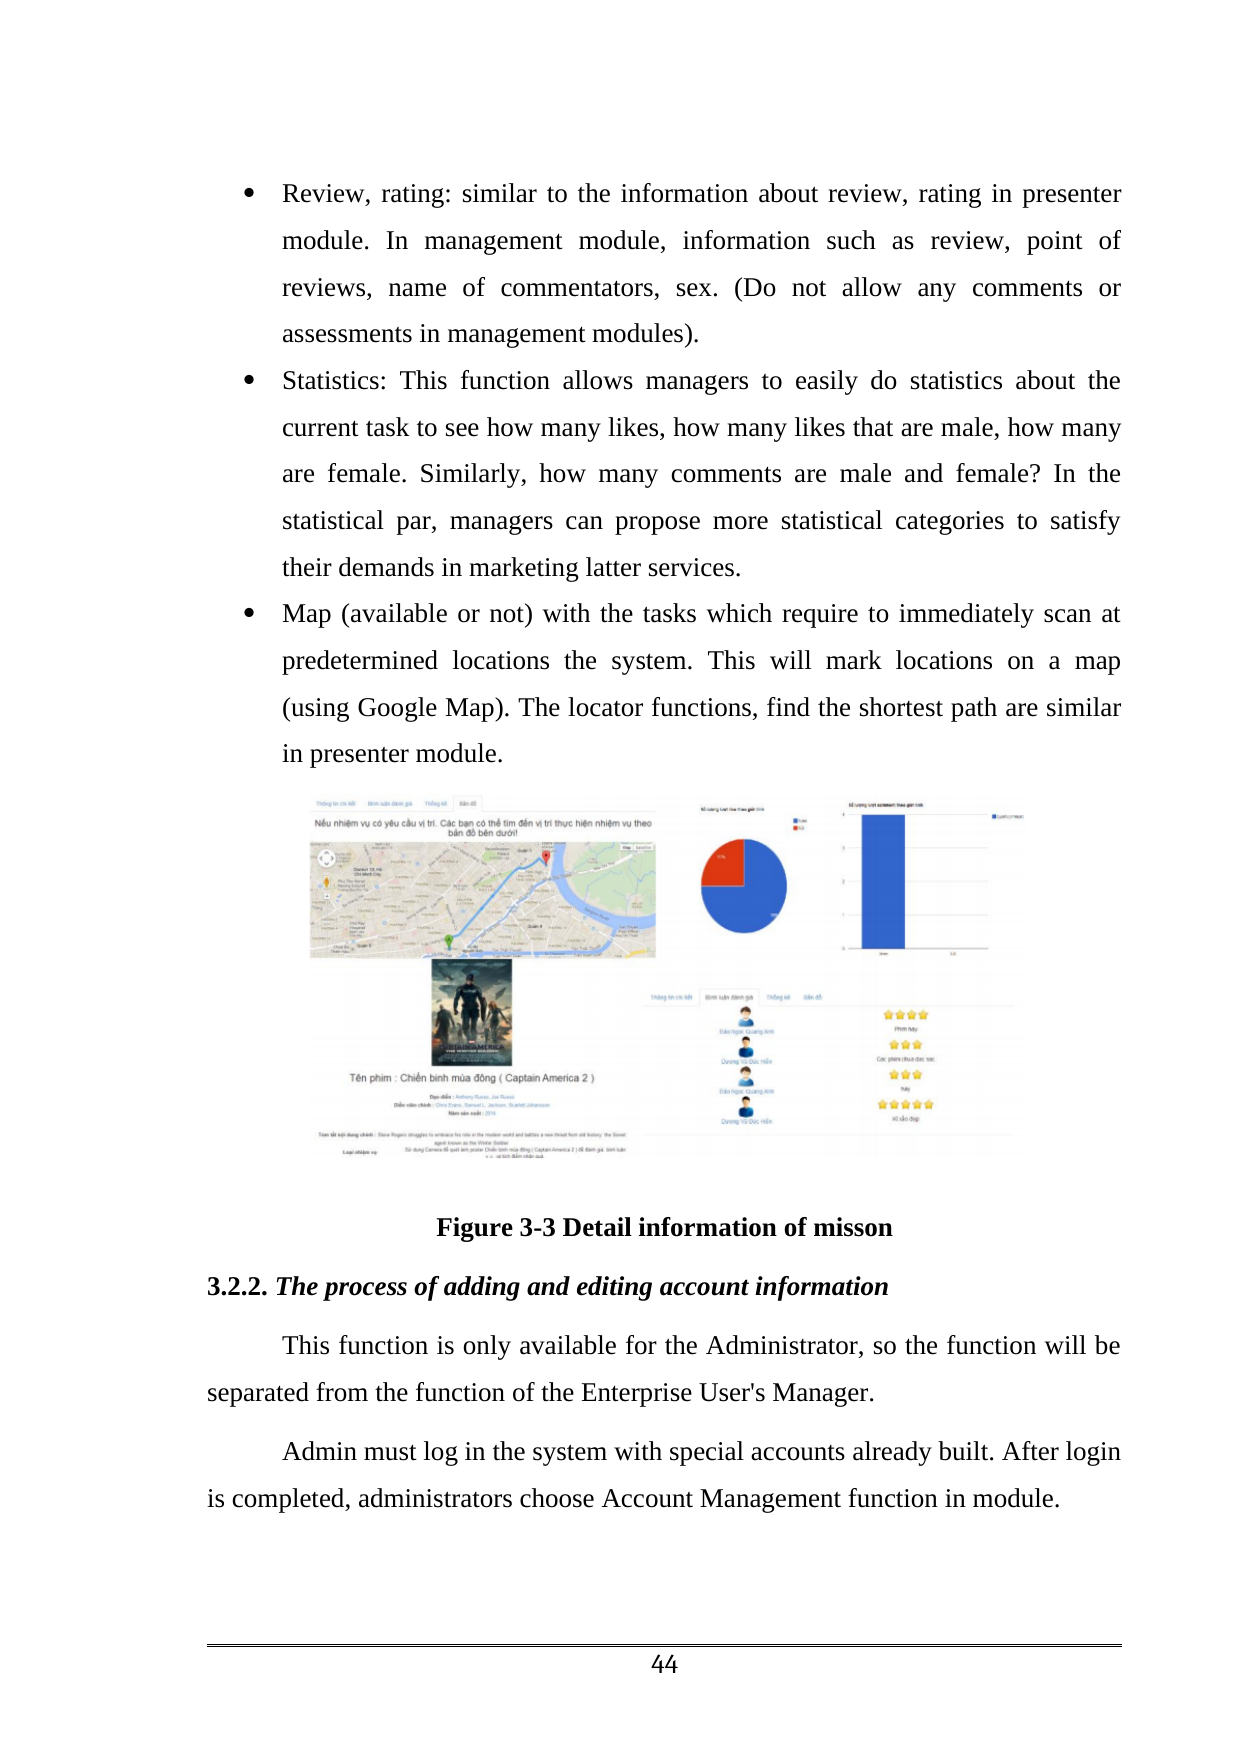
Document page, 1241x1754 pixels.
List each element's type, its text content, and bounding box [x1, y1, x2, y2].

list Review, rating: similar to the information about review, rating in presenter module. In management module, information such as review, point of reviews, name of commentators, sex. (Do not allow any comments or assessments in management modules). [244, 177, 1122, 348]
text This function is only available for the Administrator, so the function will be separated from the function of the Enterprise User's Manager. [207, 1329, 1122, 1407]
picture [274, 784, 1055, 1184]
list Statistics: This function allows managers to easily do statistics about the current task to see how many likes, how many likes that are male, how many are female. Similarly, how many comments are male and female? In the statistical par, managers can propose more statistical categories to satisfy their demands in marketing latter services. [244, 364, 1122, 582]
text 3.2.2. The process of adding and editing account information [207, 1270, 1122, 1301]
list Map (available or not) with the tasks which require to immediately scan at predetermined locations the system. This will mark locations on a map (using Google Map). The locator functions, find the shortest path are similar in presenter module. [244, 597, 1122, 769]
text Admin must log in the system with special accounts already built. After login is completed, administrators choose Account Management function in module. [207, 1435, 1122, 1513]
text Figure 3-3 Detail information of misson [207, 1211, 1122, 1242]
